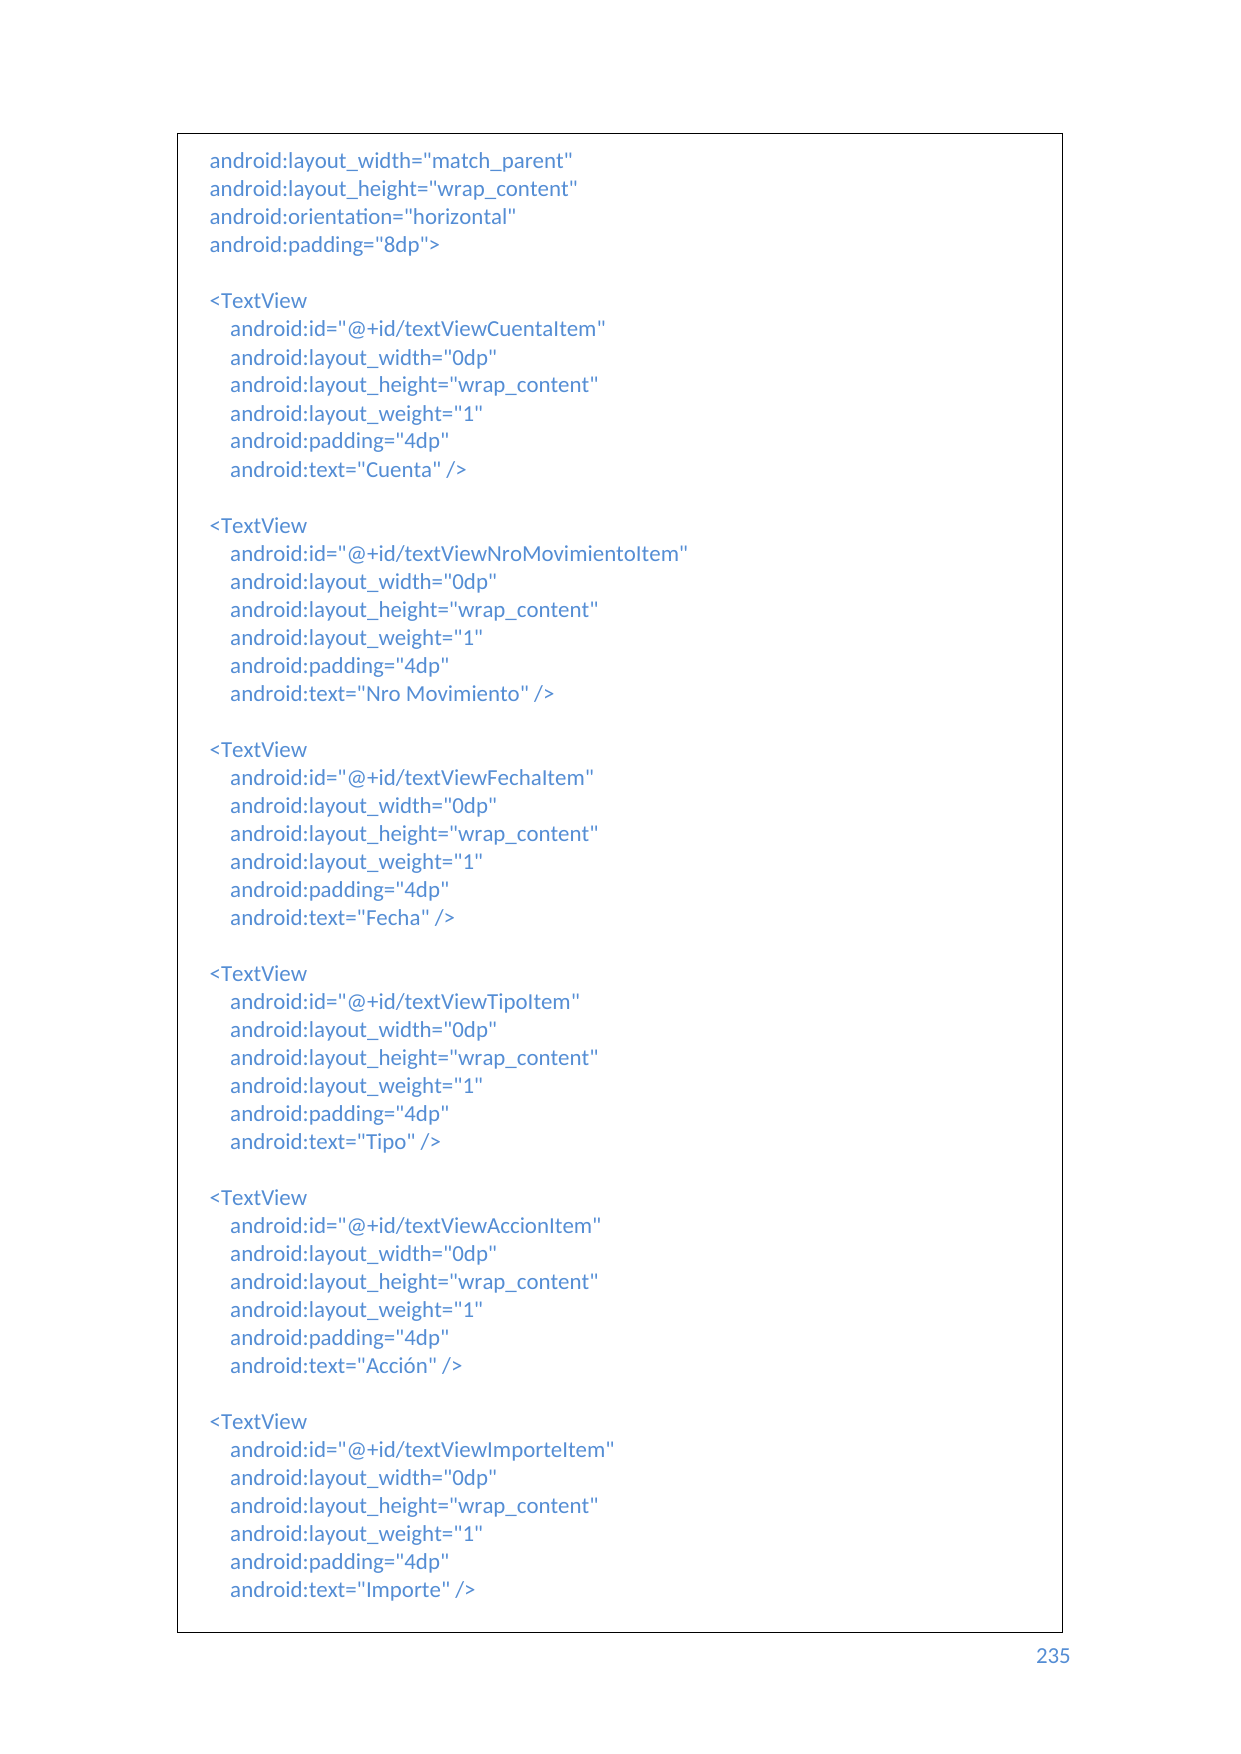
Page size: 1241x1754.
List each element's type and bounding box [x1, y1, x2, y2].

table_header [178, 134, 1062, 1632]
